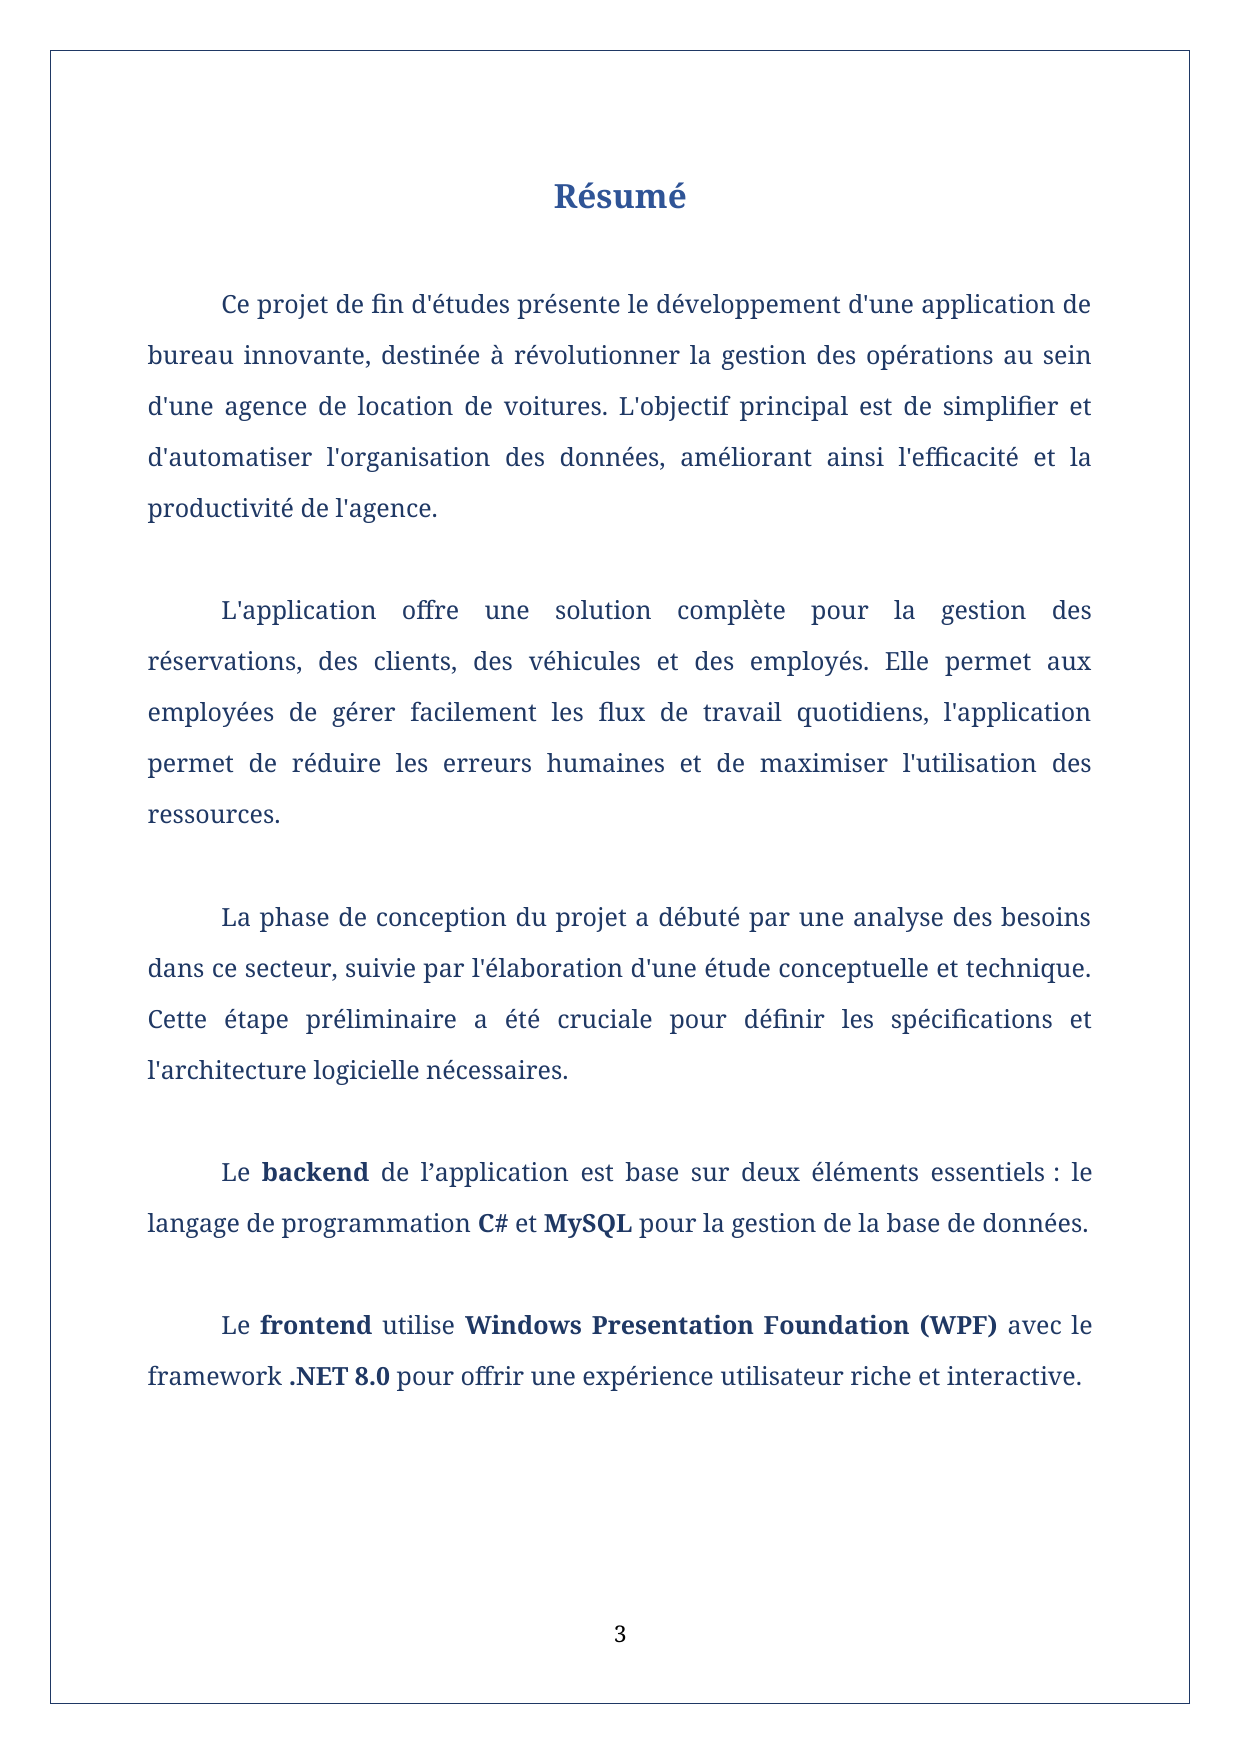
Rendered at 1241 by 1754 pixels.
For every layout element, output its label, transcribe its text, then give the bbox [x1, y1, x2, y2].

text Le frontend utilise Windows Presentation Foundation (WPF) avec le framework .NET 8.0 pour offrir une expérience utilisateur riche et interactive. [147, 1308, 1093, 1393]
text L'application offre une solution complète pour la gestion des réservations, des clients, des véhicules et des employés. Elle permet aux employées de gérer facilement les flux de travail quotidiens, l'application permet de réduire les erreurs humaines et de maximiser l'utilisation des ressources. [147, 593, 1093, 831]
subtitle Résumé [147, 172, 1093, 218]
text Le backend de l’application est base sur deux éléments essentiels : le langage de programmation C# et MySQL pour la gestion de la base de données. [147, 1154, 1093, 1239]
text Ce projet de fin d'études présente le développement d'une application de bureau innovante, destinée à révolutionner la gestion des opérations au sein d'une agence de location de voitures. L'objectif principal est de simplifier et d'automatiser l'organisation des données, améliorant ainsi l'efficacité et la productivité de l'agence. [147, 287, 1093, 525]
text La phase de conception du projet a débuté par une analyse des besoins dans ce secteur, suivie par l'élaboration d'une étude conceptuelle et technique. Cette étape préliminaire a été cruciale pour définir les spécifications et l'architecture logicielle nécessaires. [147, 899, 1093, 1086]
